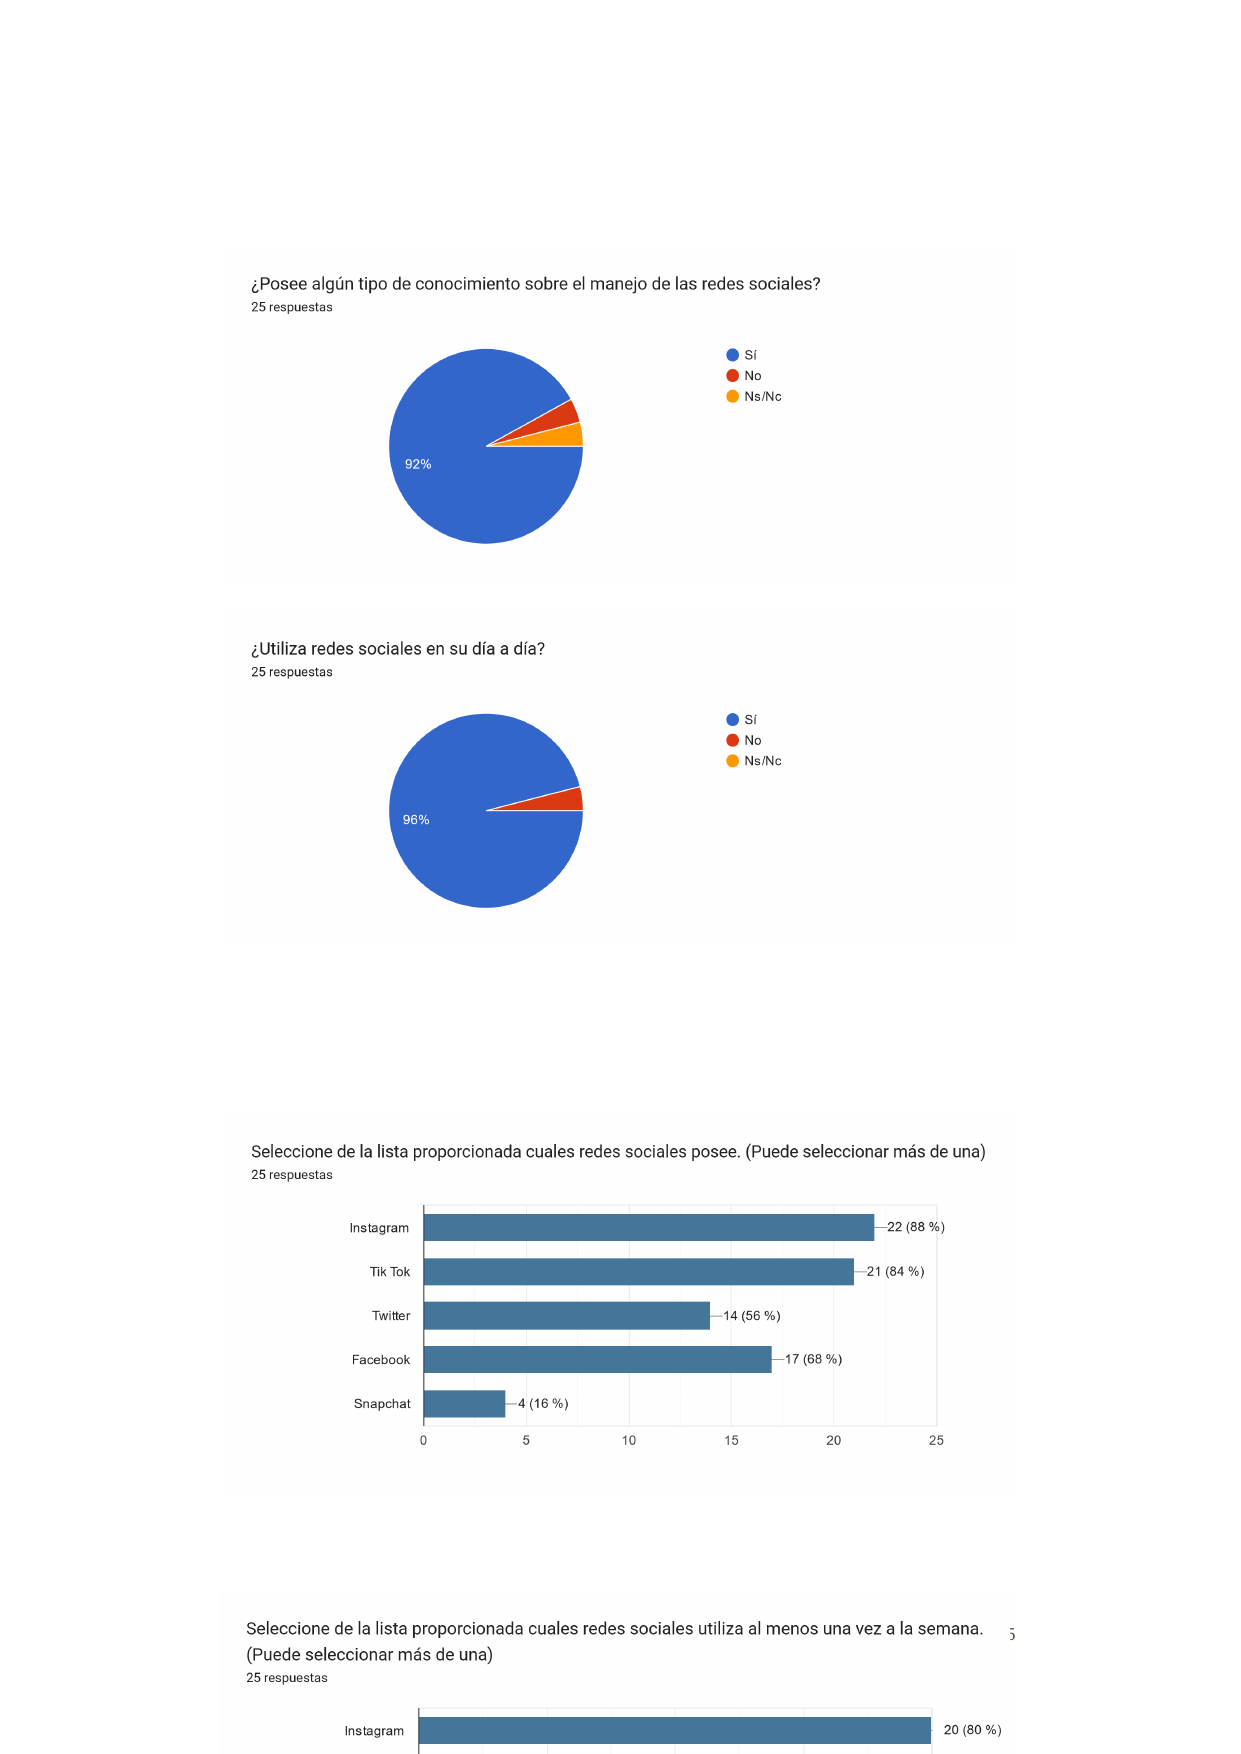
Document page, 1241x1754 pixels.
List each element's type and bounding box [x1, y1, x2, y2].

picture [220, 1591, 1011, 1754]
picture [225, 1114, 1016, 1491]
picture [225, 612, 1016, 945]
picture [225, 247, 1016, 581]
